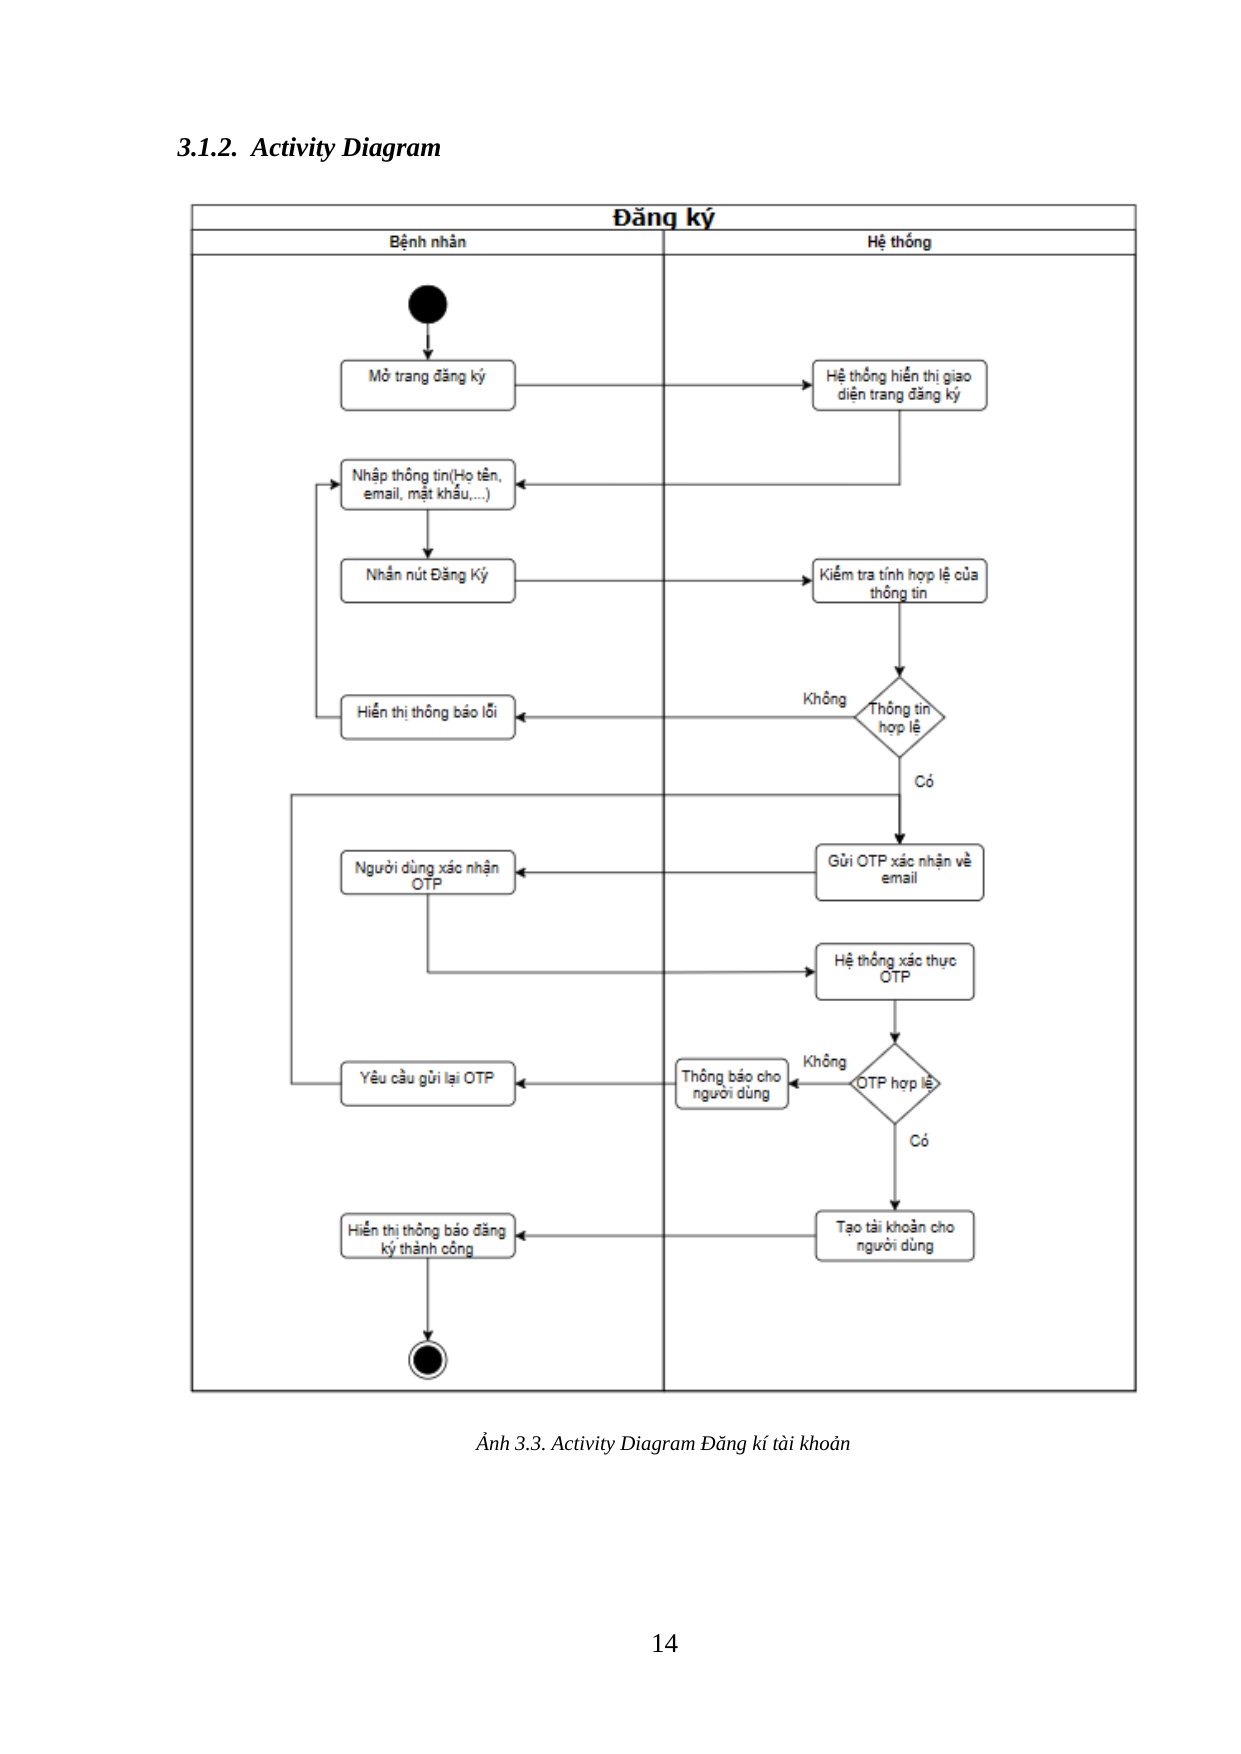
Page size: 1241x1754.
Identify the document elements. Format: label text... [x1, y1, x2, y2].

subtitle Activity Diagram [177, 131, 1152, 162]
picture [177, 183, 1152, 1410]
